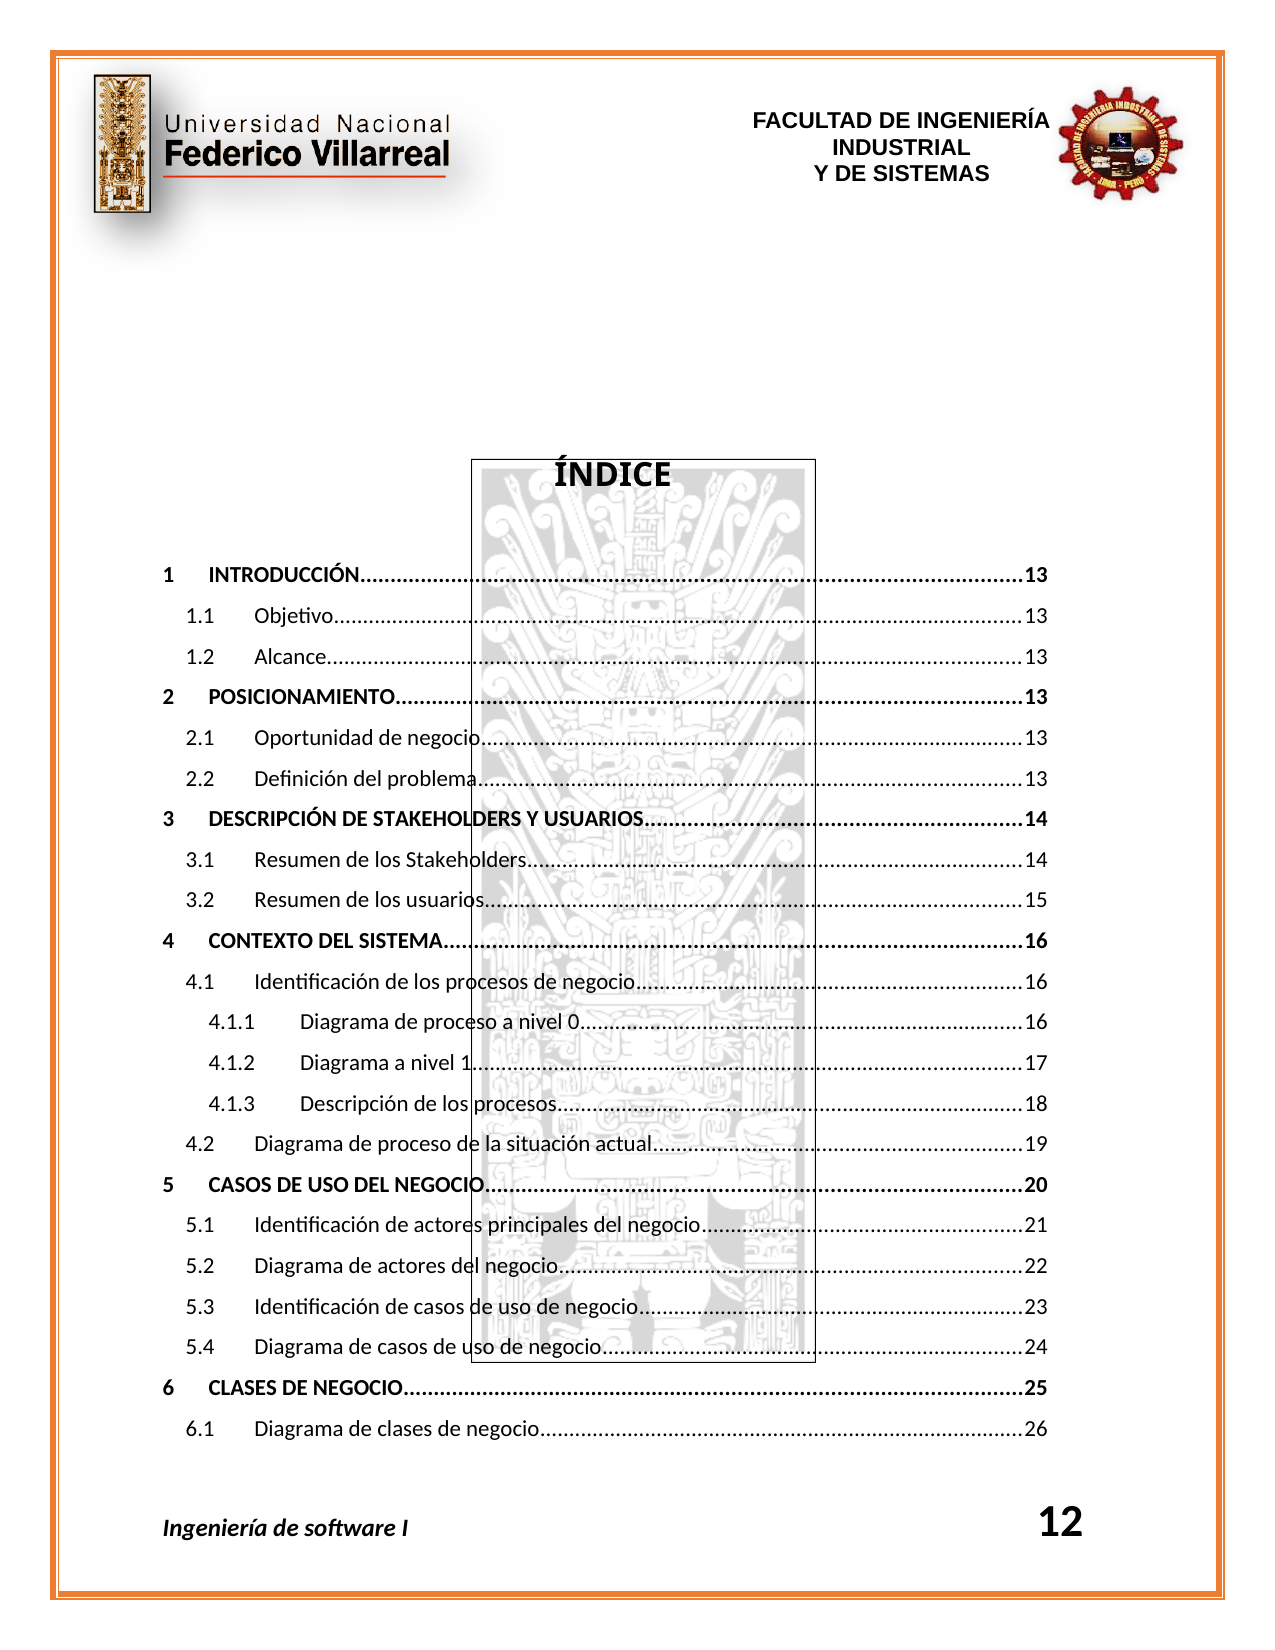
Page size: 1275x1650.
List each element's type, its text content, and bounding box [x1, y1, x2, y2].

text 3.2 Resumen de los usuarios 15 [185, 886, 1063, 913]
text 5.2 Diagrama de actores del negocio 22 [185, 1251, 1063, 1279]
text 4 CONTEXTO DEL SISTEMA 16 [162, 926, 1063, 954]
text 4.2 Diagrama de proceso de la situación actual 19 [185, 1129, 1063, 1157]
text 4.1.2 Diagrama a nivel 1 17 [208, 1048, 1063, 1076]
text 3 DESCRIPCIÓN DE STAKEHOLDERS Y USUARIOS 14 [162, 804, 1063, 832]
picture [1057, 83, 1186, 204]
text 4.1.3 Descripción de los procesos 18 [208, 1089, 1063, 1117]
text 5 CASOS DE USO DEL NEGOCIO 20 [162, 1170, 1063, 1198]
text 6 CLASES DE NEGOCIO 25 [162, 1373, 1063, 1401]
text 2.1 Oportunidad de negocio 13 [185, 723, 1063, 751]
text 1 INTRODUCCIÓN 13 [162, 561, 1063, 588]
picture [93, 74, 449, 213]
text 6.1 Diagrama de clases de negocio 26 [185, 1414, 1063, 1442]
text 2 POSICIONAMIENTO 13 [162, 682, 1063, 710]
subtitle ÍNDICE [162, 451, 1063, 496]
text 5.3 Identificación de casos de uso de negocio 23 [185, 1292, 1063, 1320]
text 3.1 Resumen de los Stakeholders 14 [185, 845, 1063, 873]
text 2.2 Definición del problema 13 [185, 764, 1063, 792]
text 5.1 Identificación de actores principales del negocio 21 [185, 1211, 1063, 1238]
text 1.2 Alcance 13 [185, 642, 1063, 670]
text 5.4 Diagrama de casos de uso de negocio 24 [185, 1332, 1063, 1360]
text 1.1 Objetivo 13 [185, 601, 1063, 629]
text 4.1 Identificación de los procesos de negocio 16 [185, 967, 1063, 995]
text 4.1.1 Diagrama de proceso a nivel 0 16 [208, 1007, 1063, 1035]
